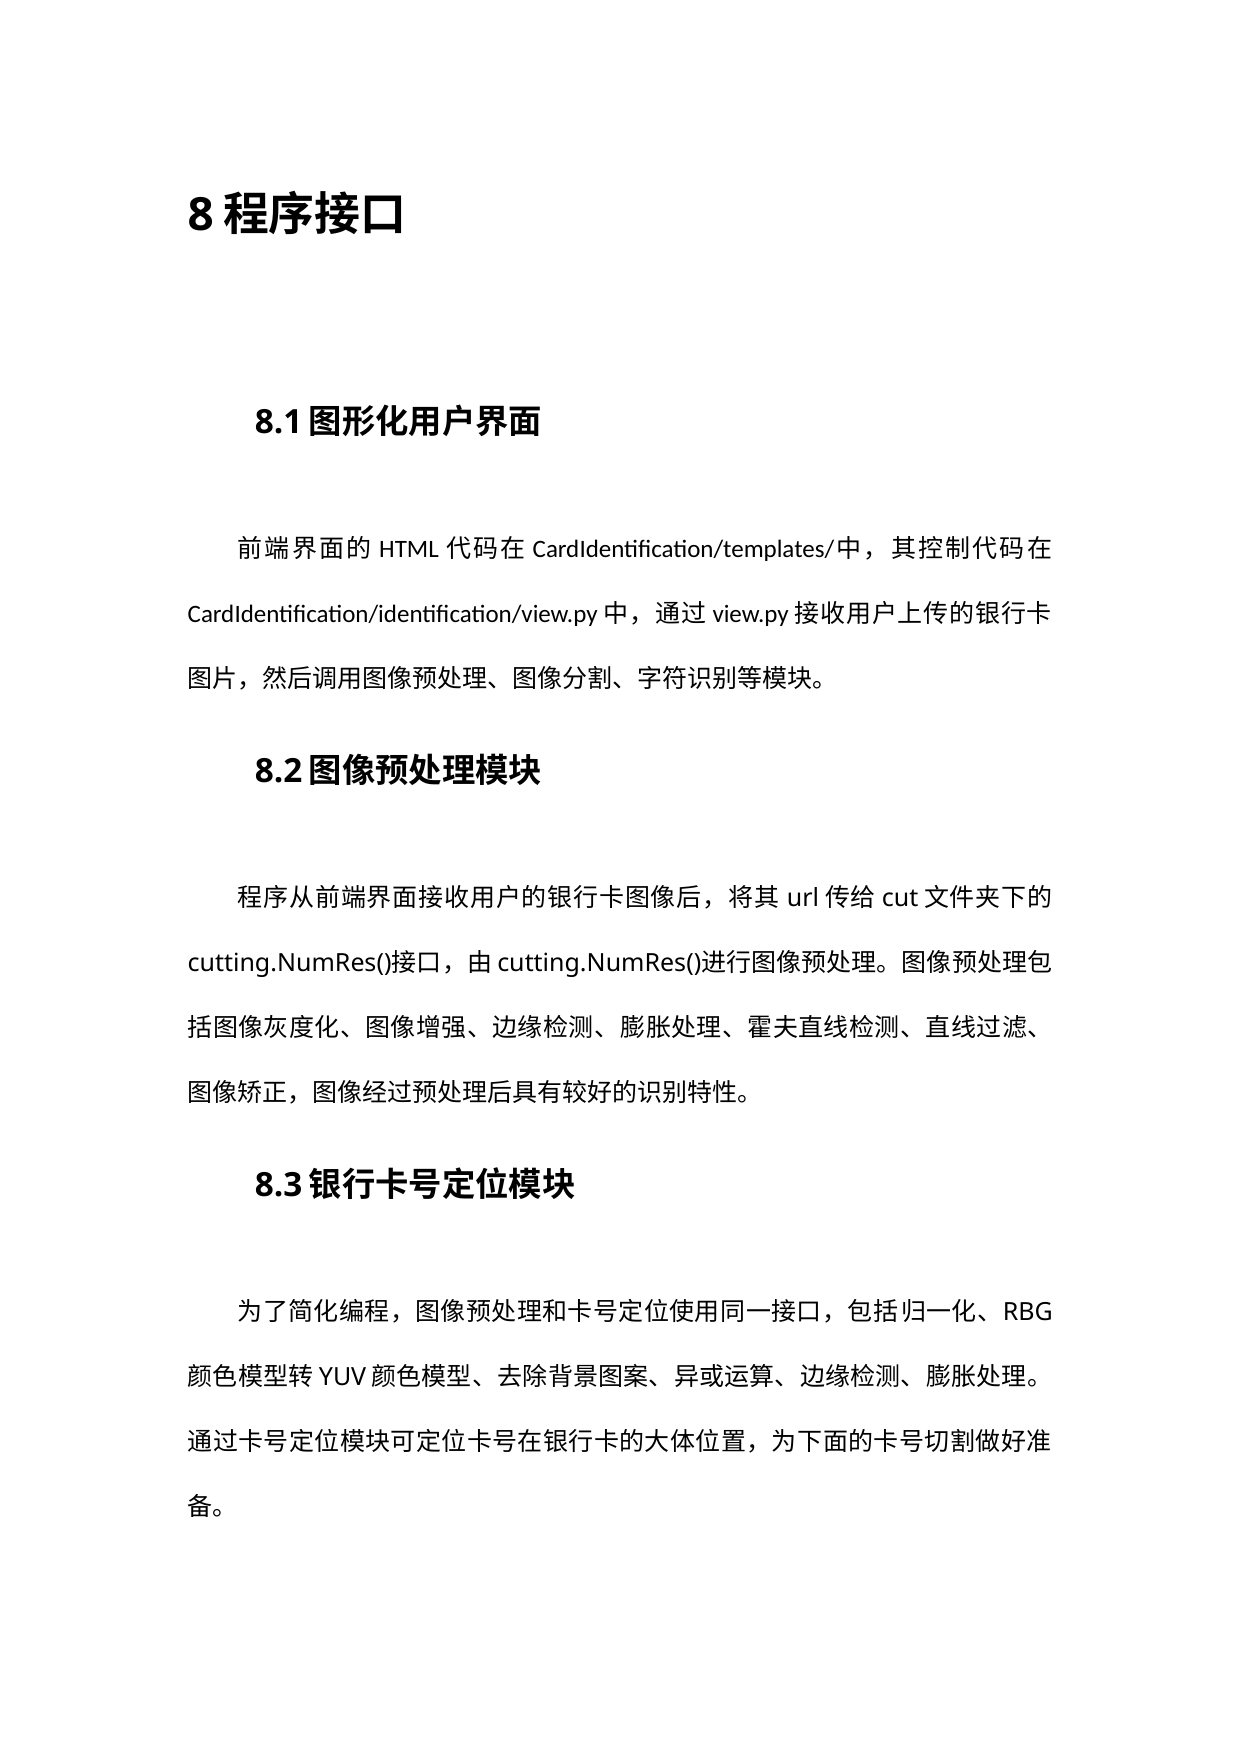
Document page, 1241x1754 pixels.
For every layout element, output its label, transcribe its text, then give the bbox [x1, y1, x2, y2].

text 程序从前端界面接收用户的银行卡图像后，将其url传给cut文件夹下的cutting.NumRes()接口，由cutting.NumRes()进行图像预处理。图像预处理包括图像灰度化、图像增强、边缘检测、膨胀处理、霍夫直线检测、直线过滤、图像矫正，图像经过预处理后具有较好的识别特性。 [187, 863, 1053, 1123]
text 为了简化编程，图像预处理和卡号定位使用同一接口，包括归一化、RBG颜色模型转YUV颜色模型、去除背景图案、异或运算、边缘检测、膨胀处理。通过卡号定位模块可定位卡号在银行卡的大体位置，为下面的卡号切割做好准备。 [187, 1277, 1053, 1537]
subtitle 8程序接口 [187, 162, 1053, 259]
text 前端界面的HTML代码在CardIdentification/templates/中，其控制代码在CardIdentification/identification/view.py中，通过view.py接收用户上传的银行卡图片，然后调用图像预处理、图像分割、字符识别等模块。 [187, 514, 1053, 709]
subtitle 8.3银行卡号定位模块 [187, 1150, 1053, 1215]
subtitle 8.2图像预处理模块 [187, 736, 1053, 801]
subtitle 8.1图形化用户界面 [187, 387, 1053, 452]
